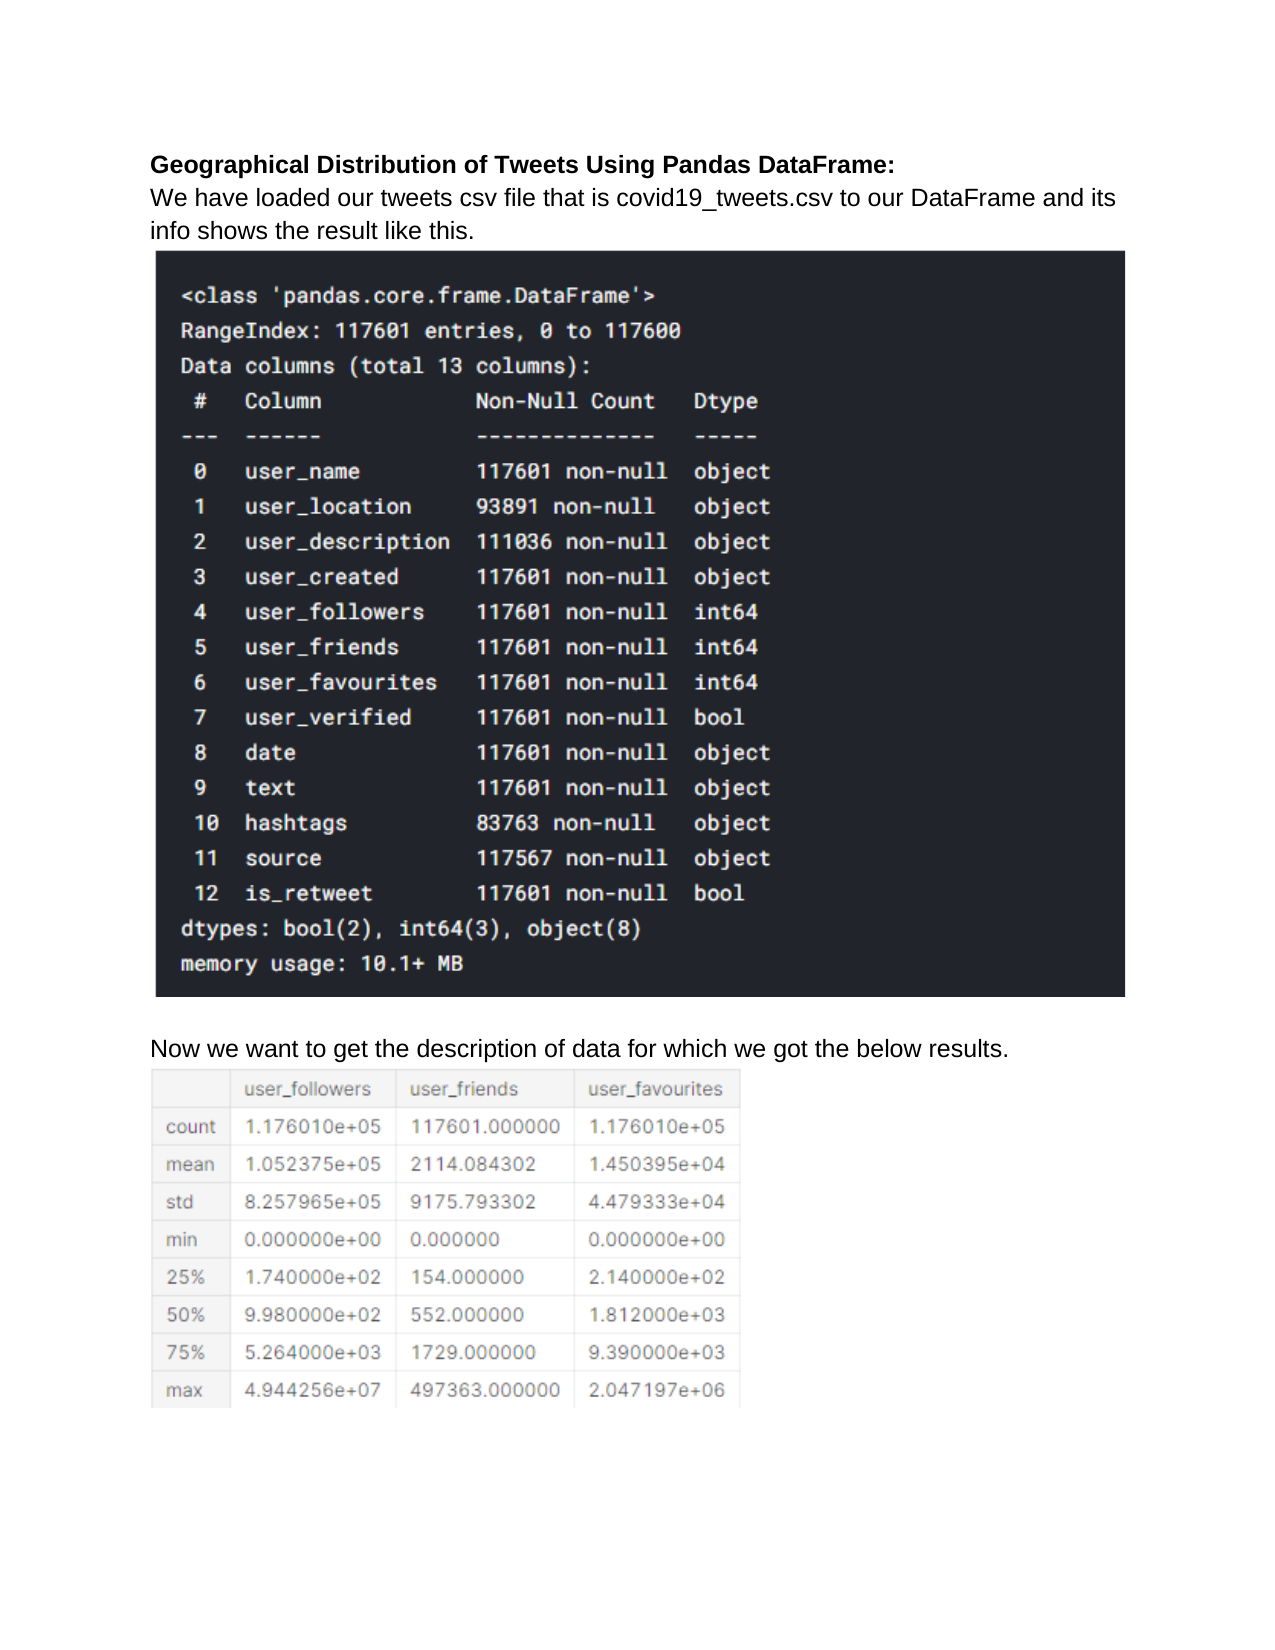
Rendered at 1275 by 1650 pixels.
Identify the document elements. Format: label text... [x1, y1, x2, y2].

picture [150, 249, 1125, 997]
text We have loaded our tweets csv file that is covid19_tweets.csv to our DataFrame and its info shows the result like this. [150, 183, 1125, 245]
picture [150, 1066, 741, 1408]
text Geographical Distribution of Tweets Using Pandas DataFrame: [150, 150, 1125, 179]
text Now we want to get the description of data for which we got the below results. [150, 1034, 1125, 1062]
